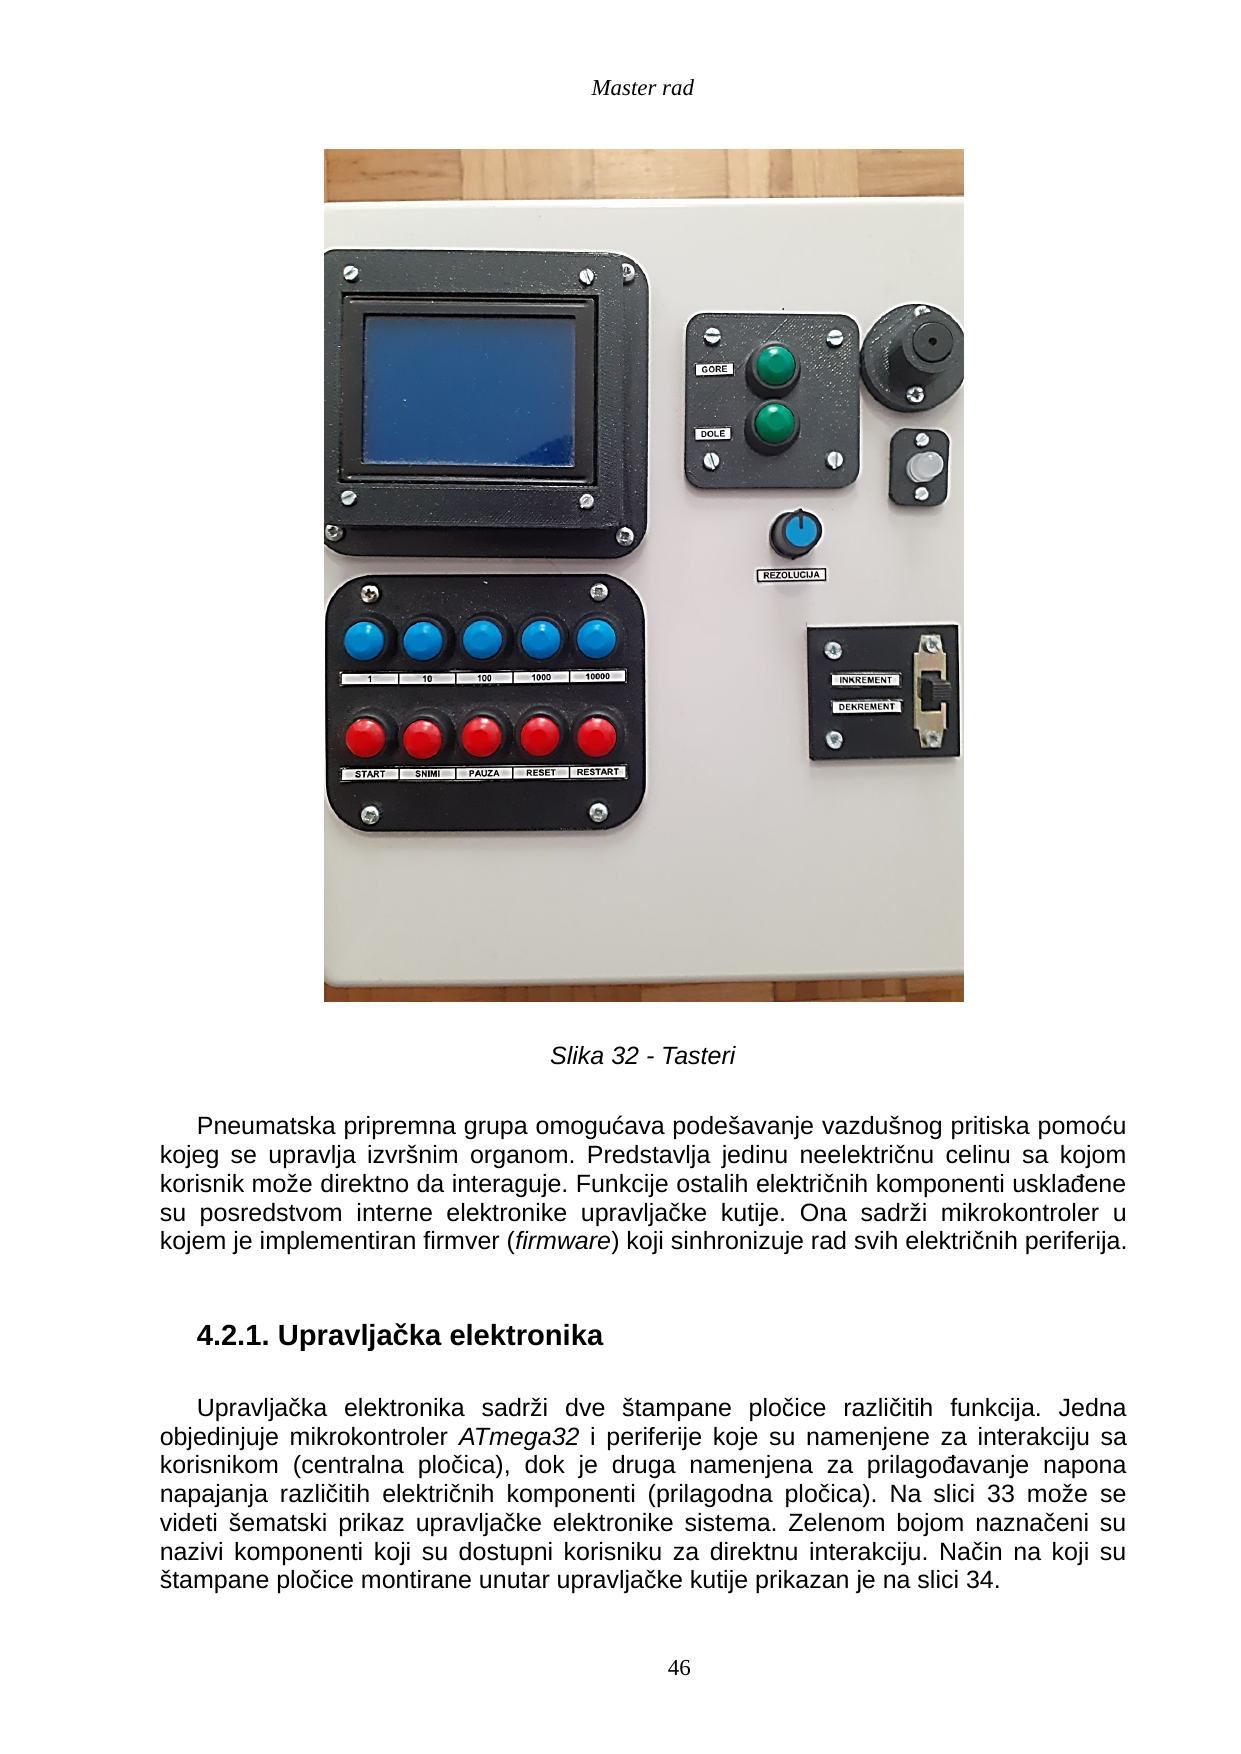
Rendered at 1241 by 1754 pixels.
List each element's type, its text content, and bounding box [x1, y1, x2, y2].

text Slika 32 - Tasteri [89, 1041, 1199, 1069]
text Upravljačka elektronika sadrži dve štampane pločice različitih funkcija. Jedna objedinjuje mikrokontroler ATmega32 i periferije koje su namenjene za interakciju sa korisnikom (centralna pločica), dok je druga namenjena za prilagođavanje napona napajanja različitih električnih komponenti (prilagodna pločica). Na slici 33 može se videti šematski prikaz upravljačke elektronike sistema. Zelenom bojom naznačeni su nazivi komponenti koji su dostupni korisniku za direktnu interakciju. Način na koji su štampane pločice montirane unutar upravljačke kutije prikazan je na slici 34. [159, 1393, 1128, 1594]
picture [324, 149, 964, 1002]
text Pneumatska pripremna grupa omogućava podešavanje vazdušnog pritiska pomoću kojeg se upravlja izvršnim organom. Predstavlja jedinu neelektričnu celinu sa kojom korisnik može direktno da interaguje. Funkcije ostalih električnih komponenti usklađene su posredstvom interne elektronike upravljačke kutije. Ona sadrži mikrokontroler u kojem je implementiran firmver (firmware) koji sinhronizuje rad svih električnih periferija. [159, 1111, 1128, 1255]
subtitle Upravljačka elektronika [159, 1317, 1128, 1351]
